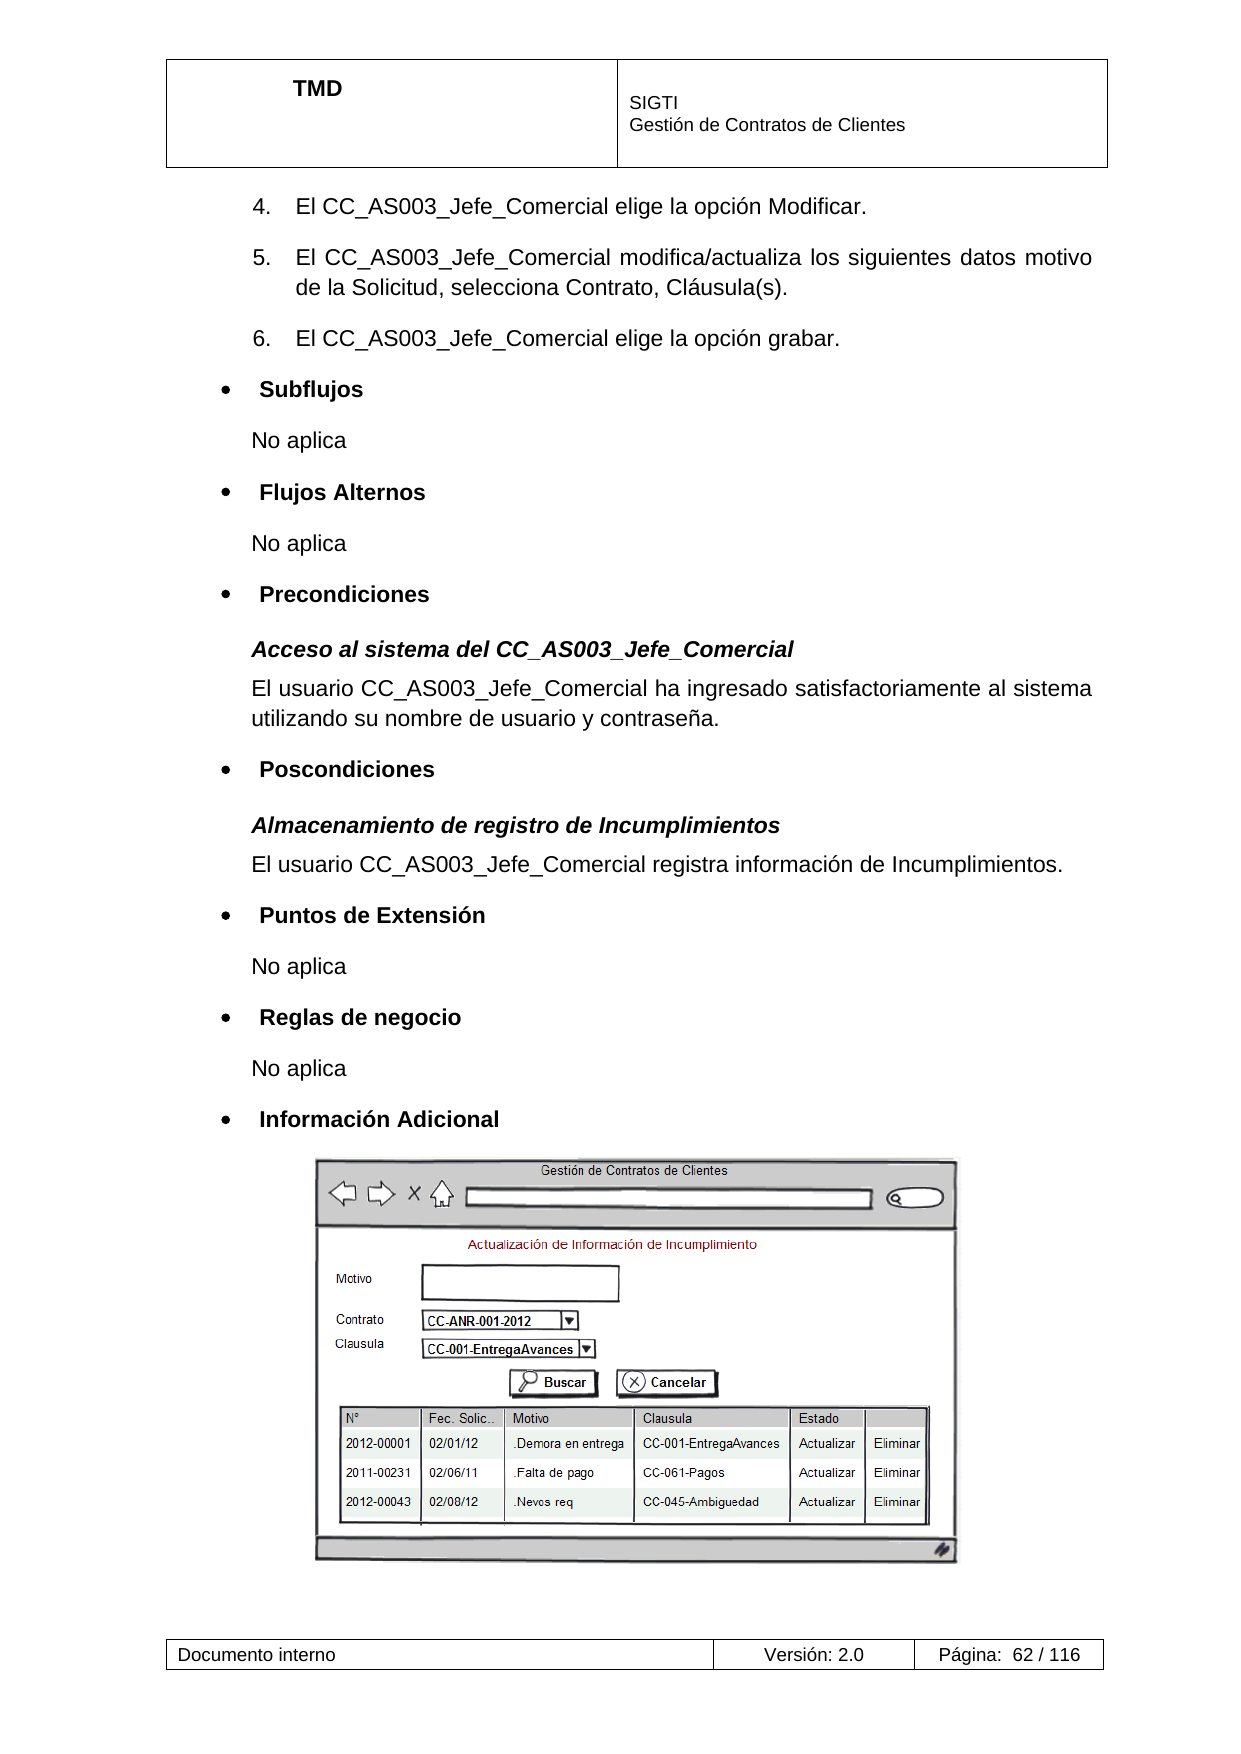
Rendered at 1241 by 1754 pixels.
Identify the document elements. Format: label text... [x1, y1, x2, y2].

list Subflujos [222, 376, 1092, 403]
list Acceso al sistema del CC_AS003_Jefe_Comercial [251, 636, 1092, 662]
list Precondiciones [222, 581, 1092, 607]
picture [314, 1157, 962, 1564]
list El CC_AS003_Jefe_Comercial elige la opción Modificar. [252, 193, 1092, 219]
list Poscondiciones [222, 756, 1092, 783]
list El CC_AS003_Jefe_Comercial elige la opción grabar. [252, 325, 1092, 352]
list Puntos de Extensión [222, 902, 1092, 928]
list El usuario CC_AS003_Jefe_Comercial registra información de Incumplimientos. [251, 851, 1092, 877]
list El usuario CC_AS003_Jefe_Comercial ha ingresado satisfactoriamente al sistema utilizando su nombre de usuario y contraseña. [251, 675, 1092, 732]
list No aplica [251, 953, 1092, 979]
list No aplica [251, 529, 1092, 556]
list Flujos Alternos [222, 478, 1092, 505]
list Reglas de negocio [222, 1004, 1092, 1031]
list El CC_AS003_Jefe_Comercial modifica/actualiza los siguientes datos motivo de la Solicitud, selecciona Contrato, Cláusula(s). [252, 244, 1092, 301]
list Almacenamiento de registro de Incumplimientos [251, 812, 1092, 838]
list No aplica [251, 1055, 1092, 1082]
list No aplica [251, 427, 1092, 454]
list Información Adicional [222, 1106, 1092, 1133]
